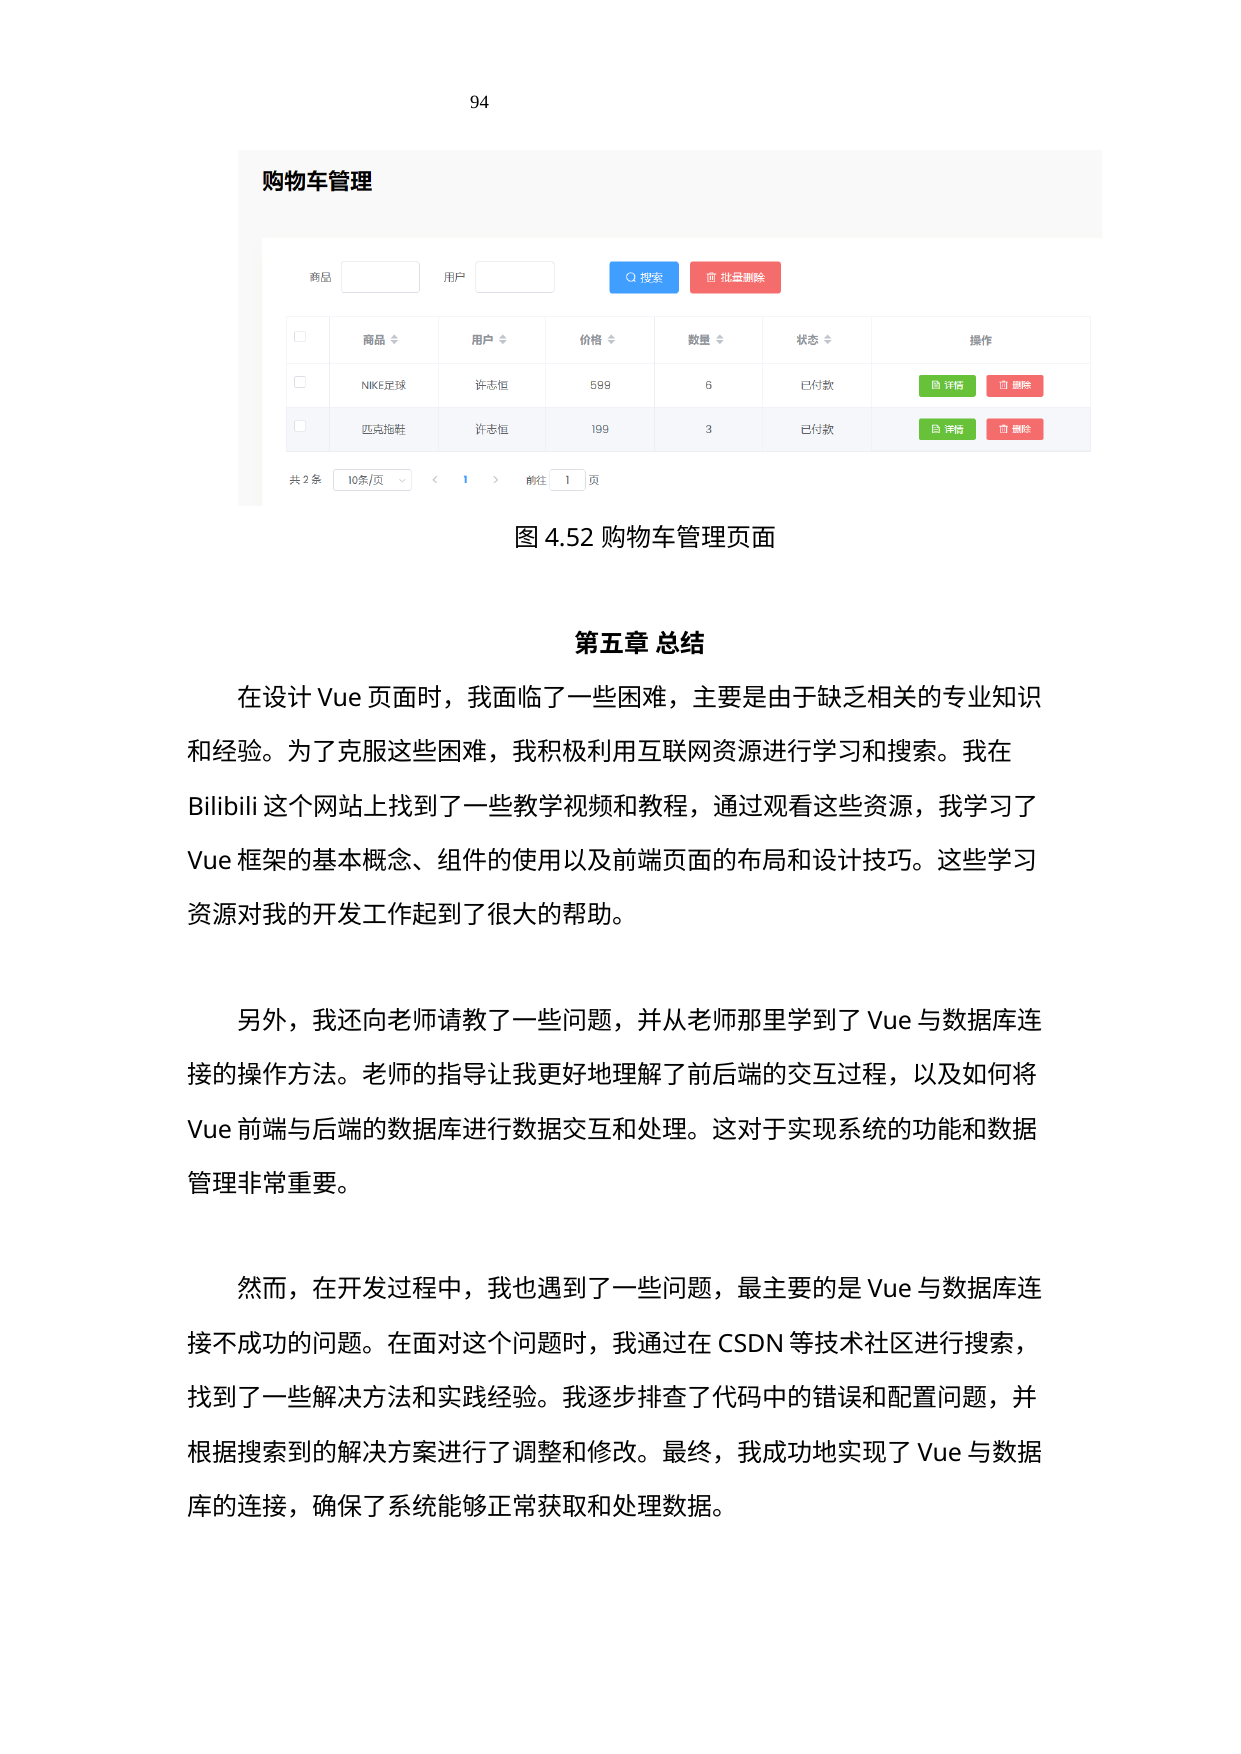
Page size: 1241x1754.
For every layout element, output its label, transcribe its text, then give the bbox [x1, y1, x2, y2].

text 图4.52 购物车管理页面 [187, 518, 1053, 554]
text 另外，我还向老师请教了一些问题，并从老师那里学到了Vue与数据库连接的操作方法。老师的指导让我更好地理解了前后端的交互过程，以及如何将Vue前端与后端的数据库进行数据交互和处理。这对于实现系统的功能和数据管理非常重要。 [187, 1000, 1042, 1200]
picture [237, 150, 1103, 506]
list 总结 [187, 623, 1042, 659]
text 然而，在开发过程中，我也遇到了一些问题，最主要的是Vue与数据库连接不成功的问题。在面对这个问题时，我通过在CSDN等技术社区进行搜索，找到了一些解决方法和实践经验。我逐步排查了代码中的错误和配置问题，并根据搜索到的解决方案进行了调整和修改。最终，我成功地实现了Vue与数据库的连接，确保了系统能够正常获取和处理数据。 [187, 1269, 1042, 1523]
text 在设计Vue页面时，我面临了一些困难，主要是由于缺乏相关的专业知识和经验。为了克服这些困难，我积极利用互联网资源进行学习和搜索。我在Bilibili这个网站上找到了一些教学视频和教程，通过观看这些资源，我学习了Vue框架的基本概念、组件的使用以及前端页面的布局和设计技巧。这些学习资源对我的开发工作起到了很大的帮助。 [187, 677, 1042, 931]
